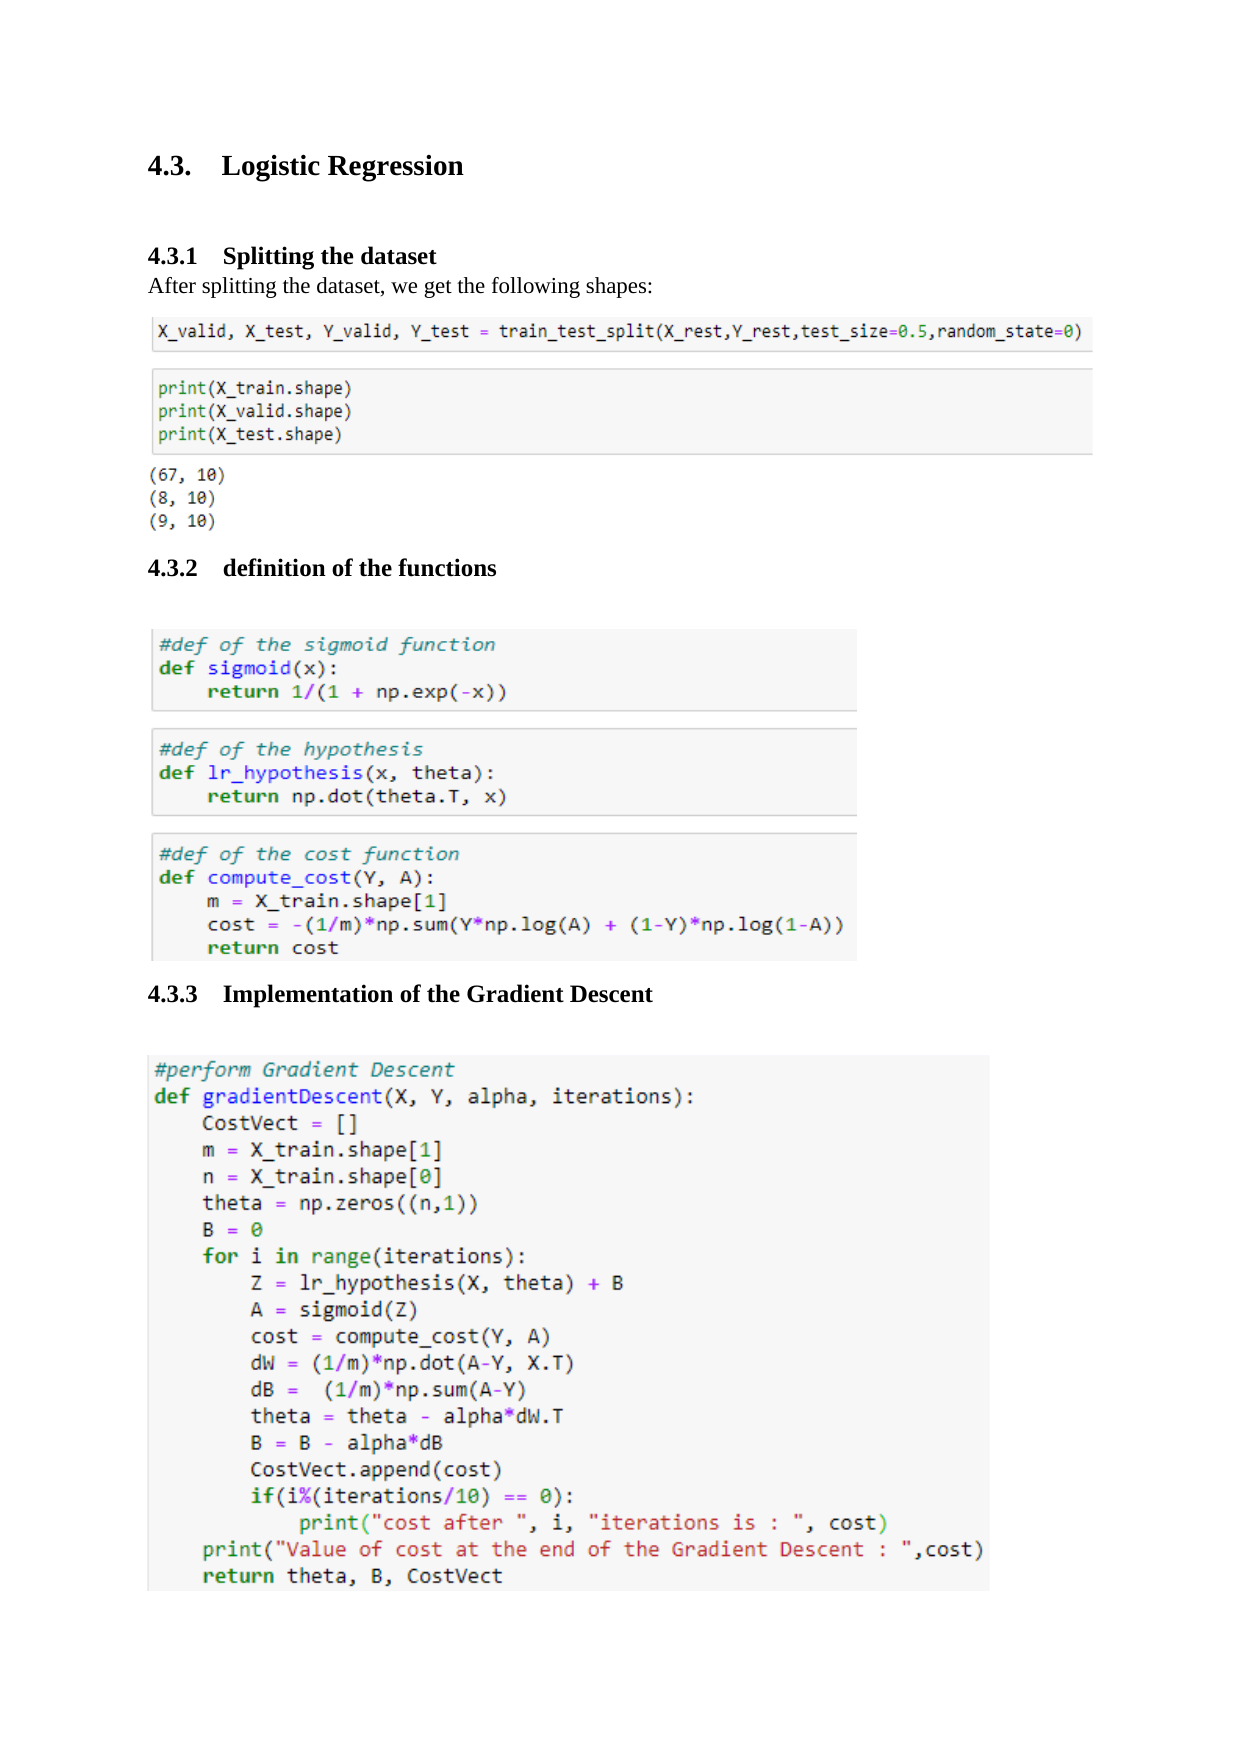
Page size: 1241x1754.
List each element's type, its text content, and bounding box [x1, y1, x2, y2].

picture [147, 1055, 990, 1591]
subtitle 4.3.1 Splitting the dataset [148, 241, 1093, 270]
picture [147, 629, 857, 961]
subtitle 4.3.2 definition of the functions [148, 553, 1093, 582]
subtitle 4.3.3 Implementation of the Gradient Descent [148, 979, 1093, 1008]
text After splitting the dataset, we get the following shapes: [148, 272, 1093, 299]
picture [147, 317, 1093, 535]
subtitle Logistic Regression [148, 148, 1093, 181]
